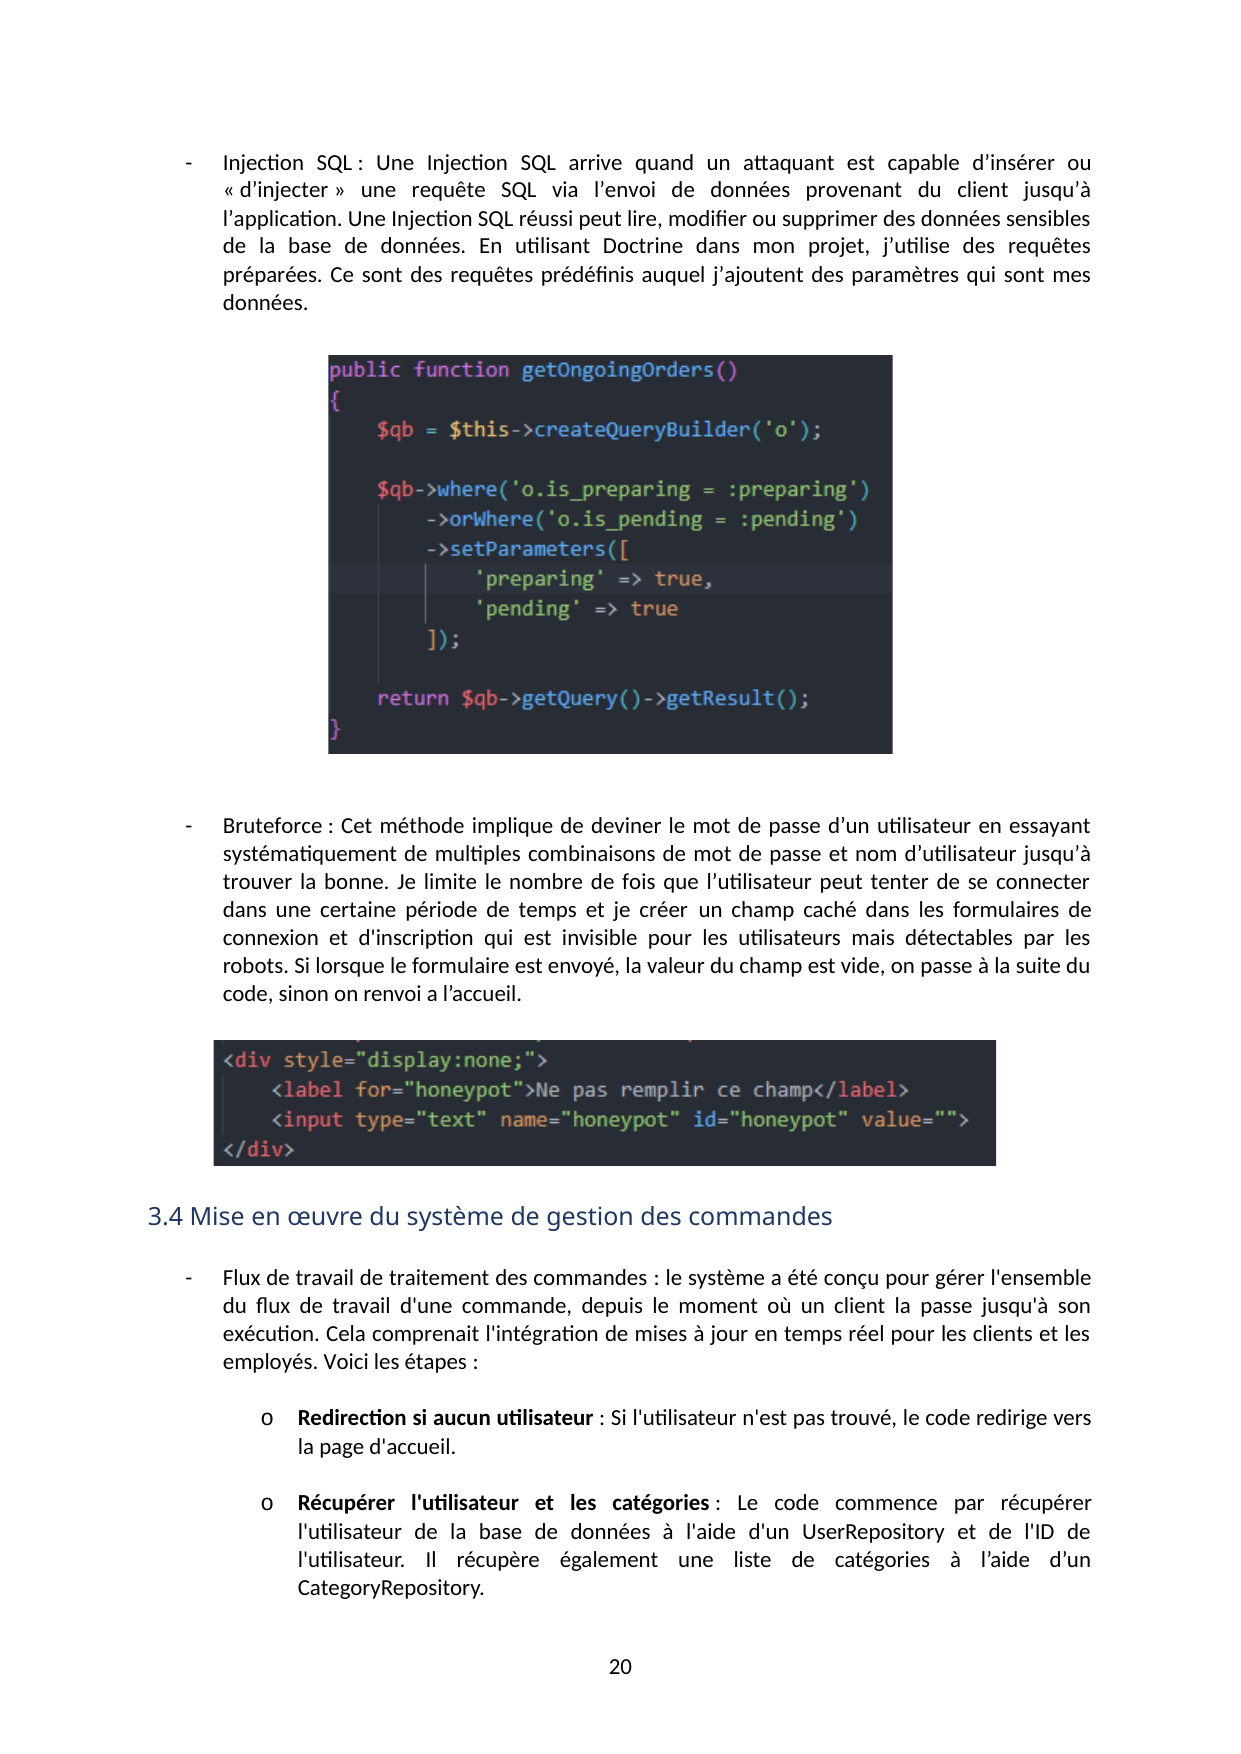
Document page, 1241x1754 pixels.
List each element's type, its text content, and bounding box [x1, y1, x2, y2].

list Redirection si aucun utilisateur : Si l'utilisateur n'est pas trouvé, le code redirige vers la page d'accueil. [260, 1403, 1093, 1460]
list Récupérer l'utilisateur et les catégories : Le code commence par récupérer l'utilisateur de la base de données à l'aide d'un UserRepository et de l'ID de l'utilisateur. Il récupère également une liste de catégories à l’aide d’un CategoryRepository. [260, 1488, 1093, 1601]
picture [213, 1040, 997, 1166]
list Flux de travail de traitement des commandes : le système a été conçu pour gérer l'ensemble du flux de travail d'une commande, depuis le moment où un client la passe jusqu'à son exécution. Cela comprenait l'intégration de mises à jour en temps réel pour les clients et les employés. Voici les étapes : [185, 1263, 1093, 1375]
list Bruteforce : Cet méthode implique de deviner le mot de passe d’un utilisateur en essayant systématiquement de multiples combinaisons de mot de passe et nom d’utilisateur jusqu’à trouver la bonne. Je limite le nombre de fois que l’utilisateur peut tenter de se connecter dans une certaine période de temps et je créer un champ caché dans les formulaires de connexion et d'inscription qui est invisible pour les utilisateurs mais détectables par les robots. Si lorsque le formulaire est envoyé, la valeur du champ est vide, on passe à la suite du code, sinon on renvoi a l’accueil. [185, 811, 1093, 1007]
picture [328, 355, 893, 754]
subtitle 3.4 Mise en œuvre du système de gestion des commandes [148, 1198, 1093, 1232]
list Injection SQL : Une Injection SQL arrive quand un attaquant est capable d’insérer ou « d’injecter » une requête SQL via l’envoi de données provenant du client jusqu’à l’application. Une Injection SQL réussi peut lire, modifier ou supprimer des données sensibles de la base de données. En utilisant Doctrine dans mon projet, j’utilise des requêtes préparées. Ce sont des requêtes prédéfinis auquel j’ajoutent des paramètres qui sont mes données. [185, 148, 1093, 316]
